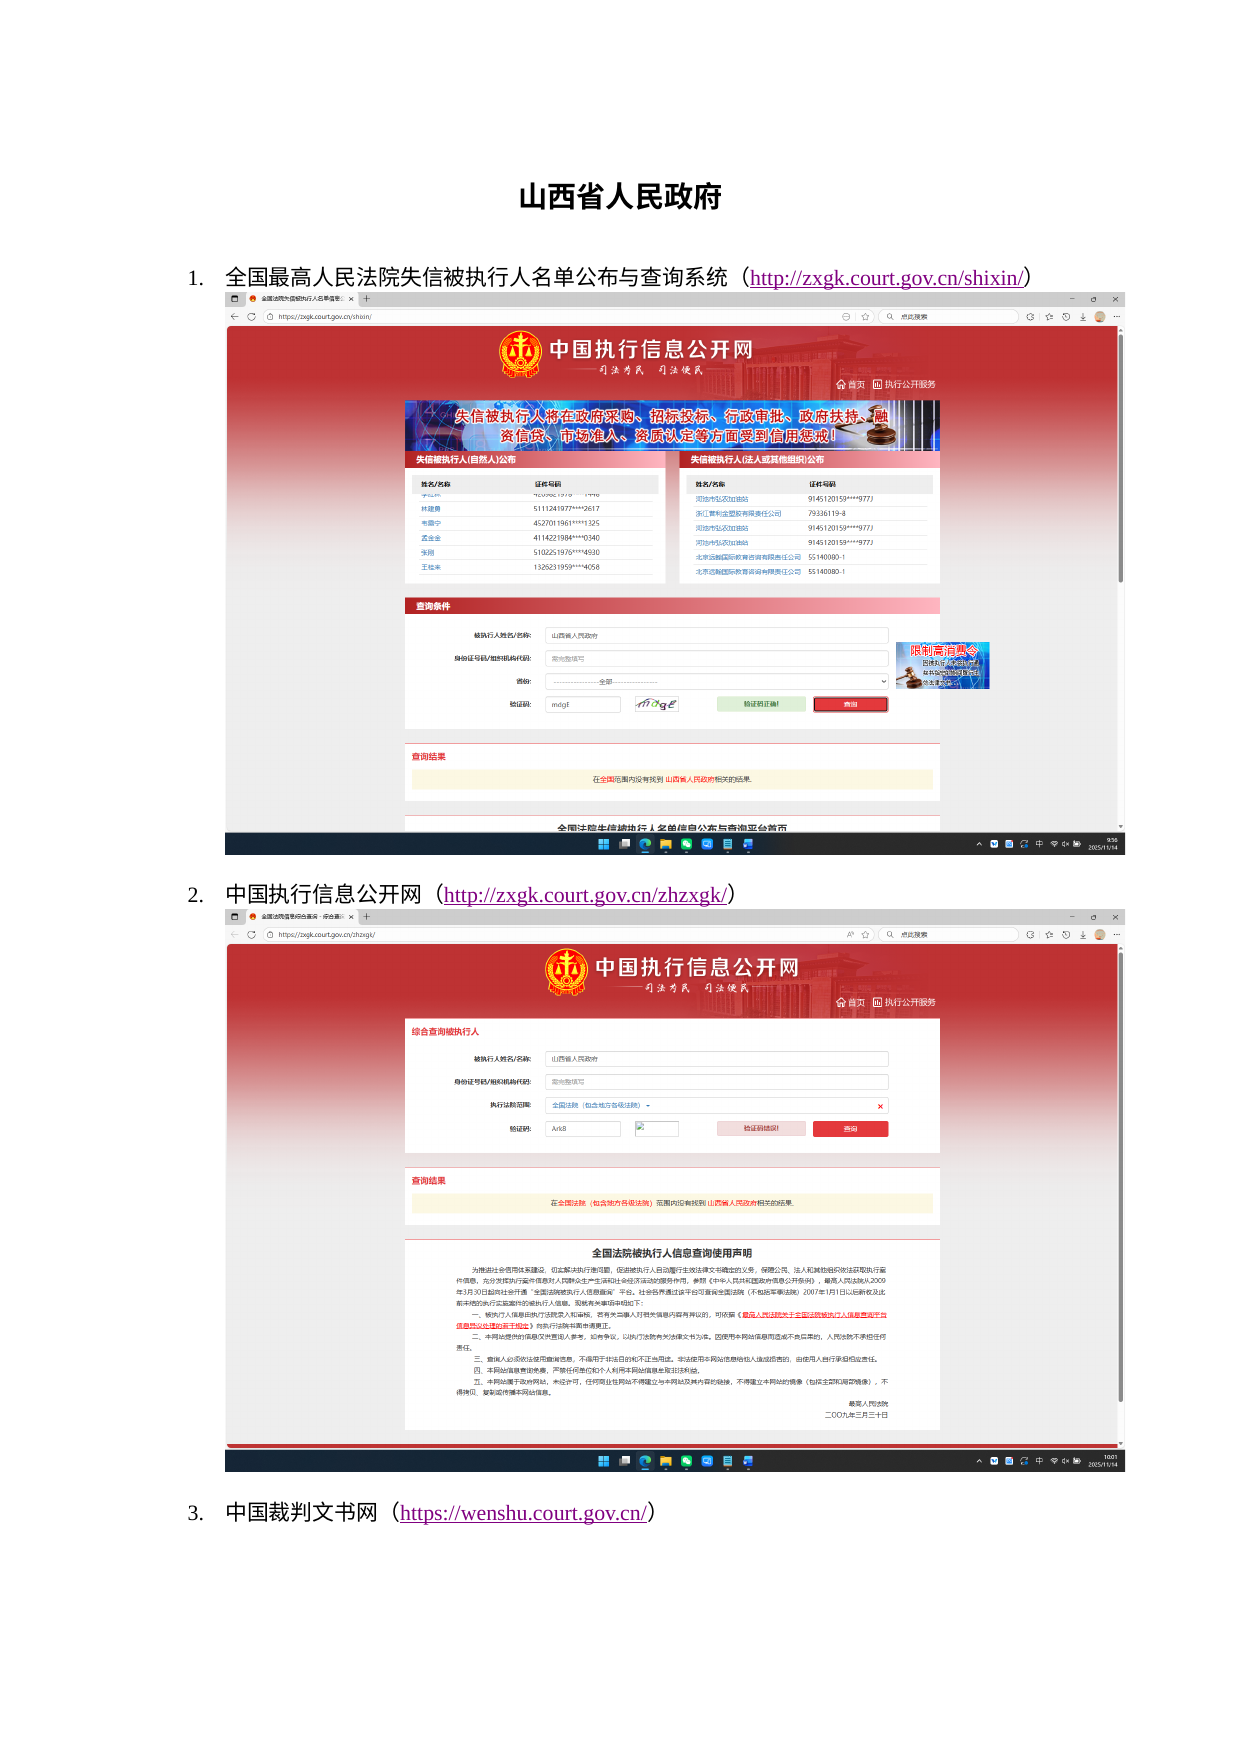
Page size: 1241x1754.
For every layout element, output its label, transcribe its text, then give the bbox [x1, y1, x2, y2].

picture [225, 909, 1125, 1472]
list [187, 1494, 1053, 1527]
picture [225, 292, 1125, 855]
text 山西省人民政府 [187, 162, 1053, 227]
